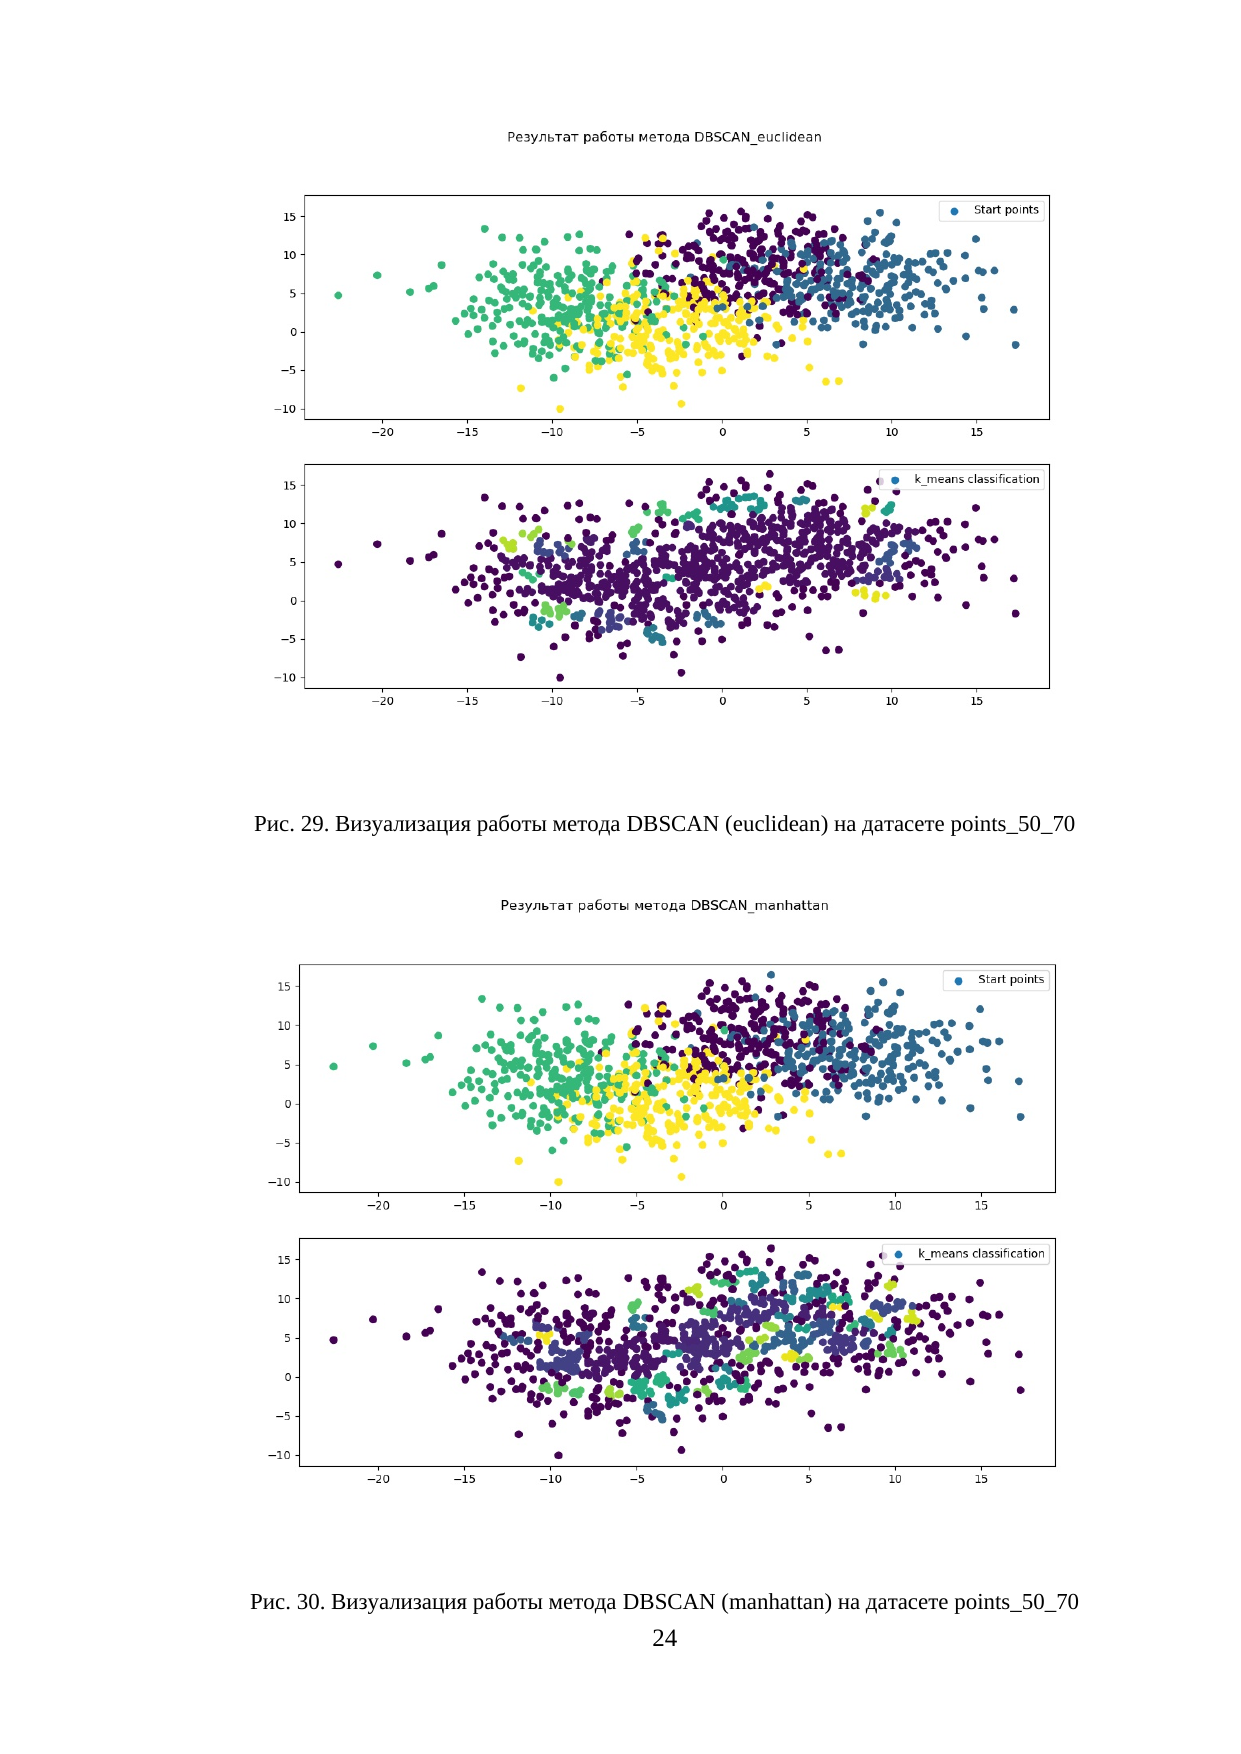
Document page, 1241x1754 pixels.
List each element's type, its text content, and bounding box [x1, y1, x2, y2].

picture [177, 886, 1152, 1537]
picture [184, 118, 1145, 758]
text Рис. 29. Визуализация работы метода DBSCAN (euclidean) на датасете points_50_70 [177, 809, 1152, 836]
text Рис. 30. Визуализация работы метода DBSCAN (manhattan) на датасете points_50_70 [177, 1588, 1152, 1614]
